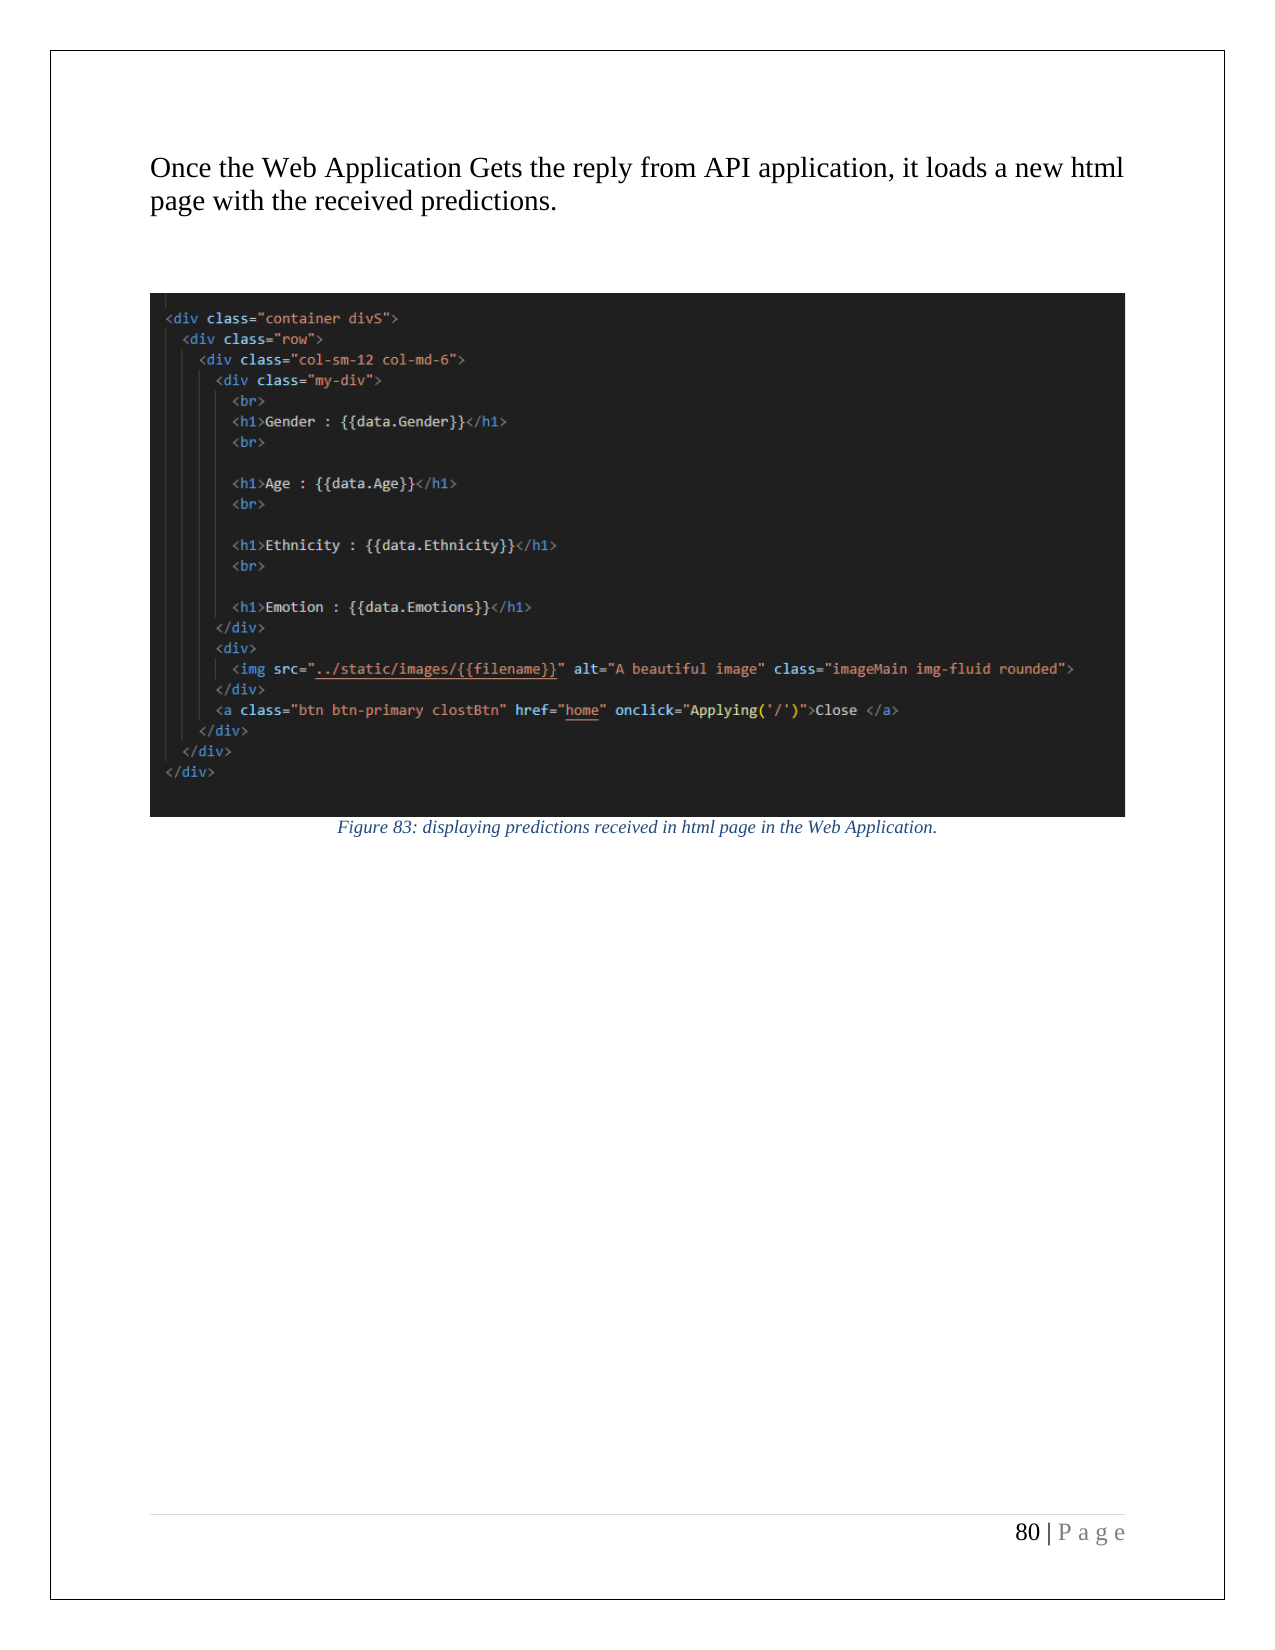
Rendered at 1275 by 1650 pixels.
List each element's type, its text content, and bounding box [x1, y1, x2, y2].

text Once the Web Application Gets the reply from API application, it loads a new html page with the received predictions. [150, 150, 1125, 217]
picture [150, 293, 1125, 817]
